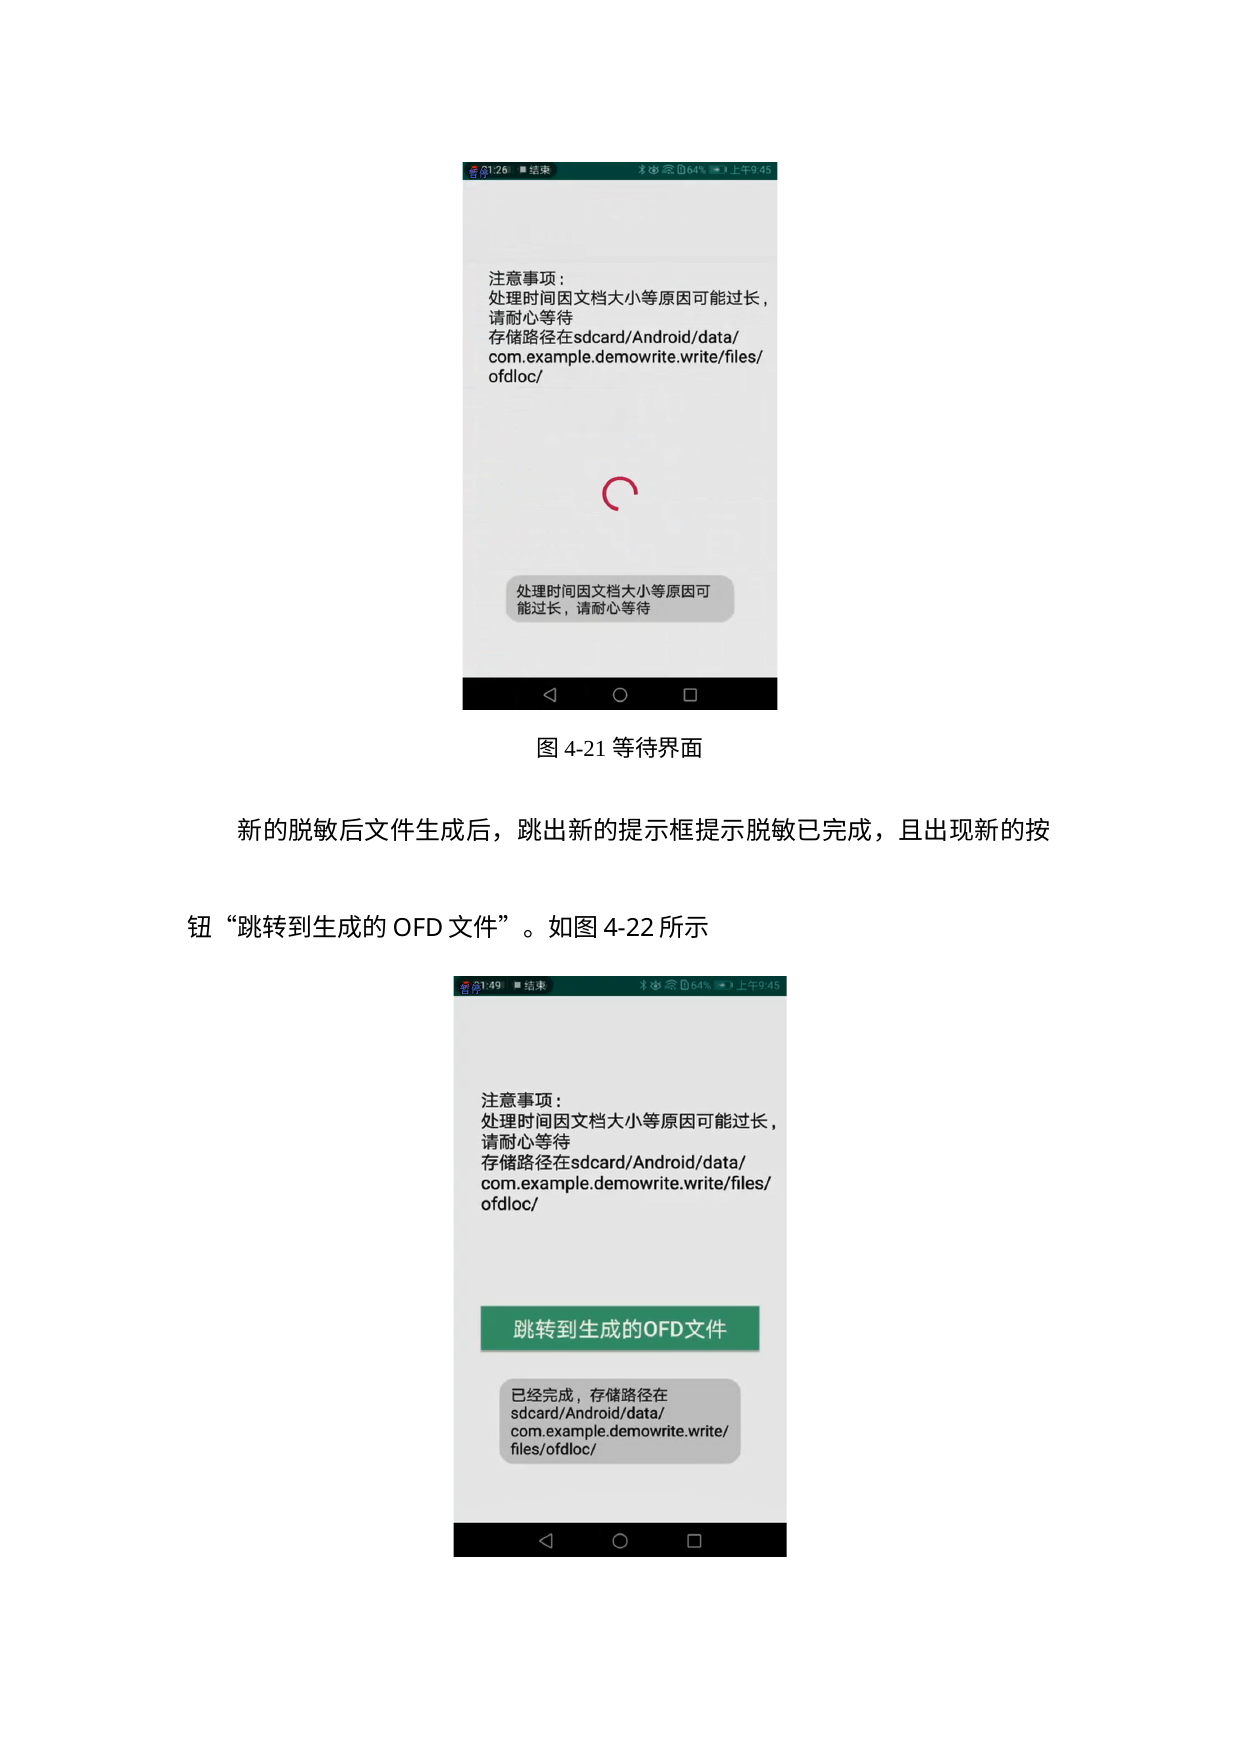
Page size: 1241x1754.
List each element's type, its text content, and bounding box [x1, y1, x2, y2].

text 图4-21 等待界面 [187, 714, 1053, 779]
picture [453, 976, 787, 1557]
picture [462, 162, 778, 710]
text 新的脱敏后文件生成后，跳出新的提示框提示脱敏已完成，且出现新的按钮“跳转到生成的OFD文件”。如图4-22所示 [187, 796, 1053, 958]
